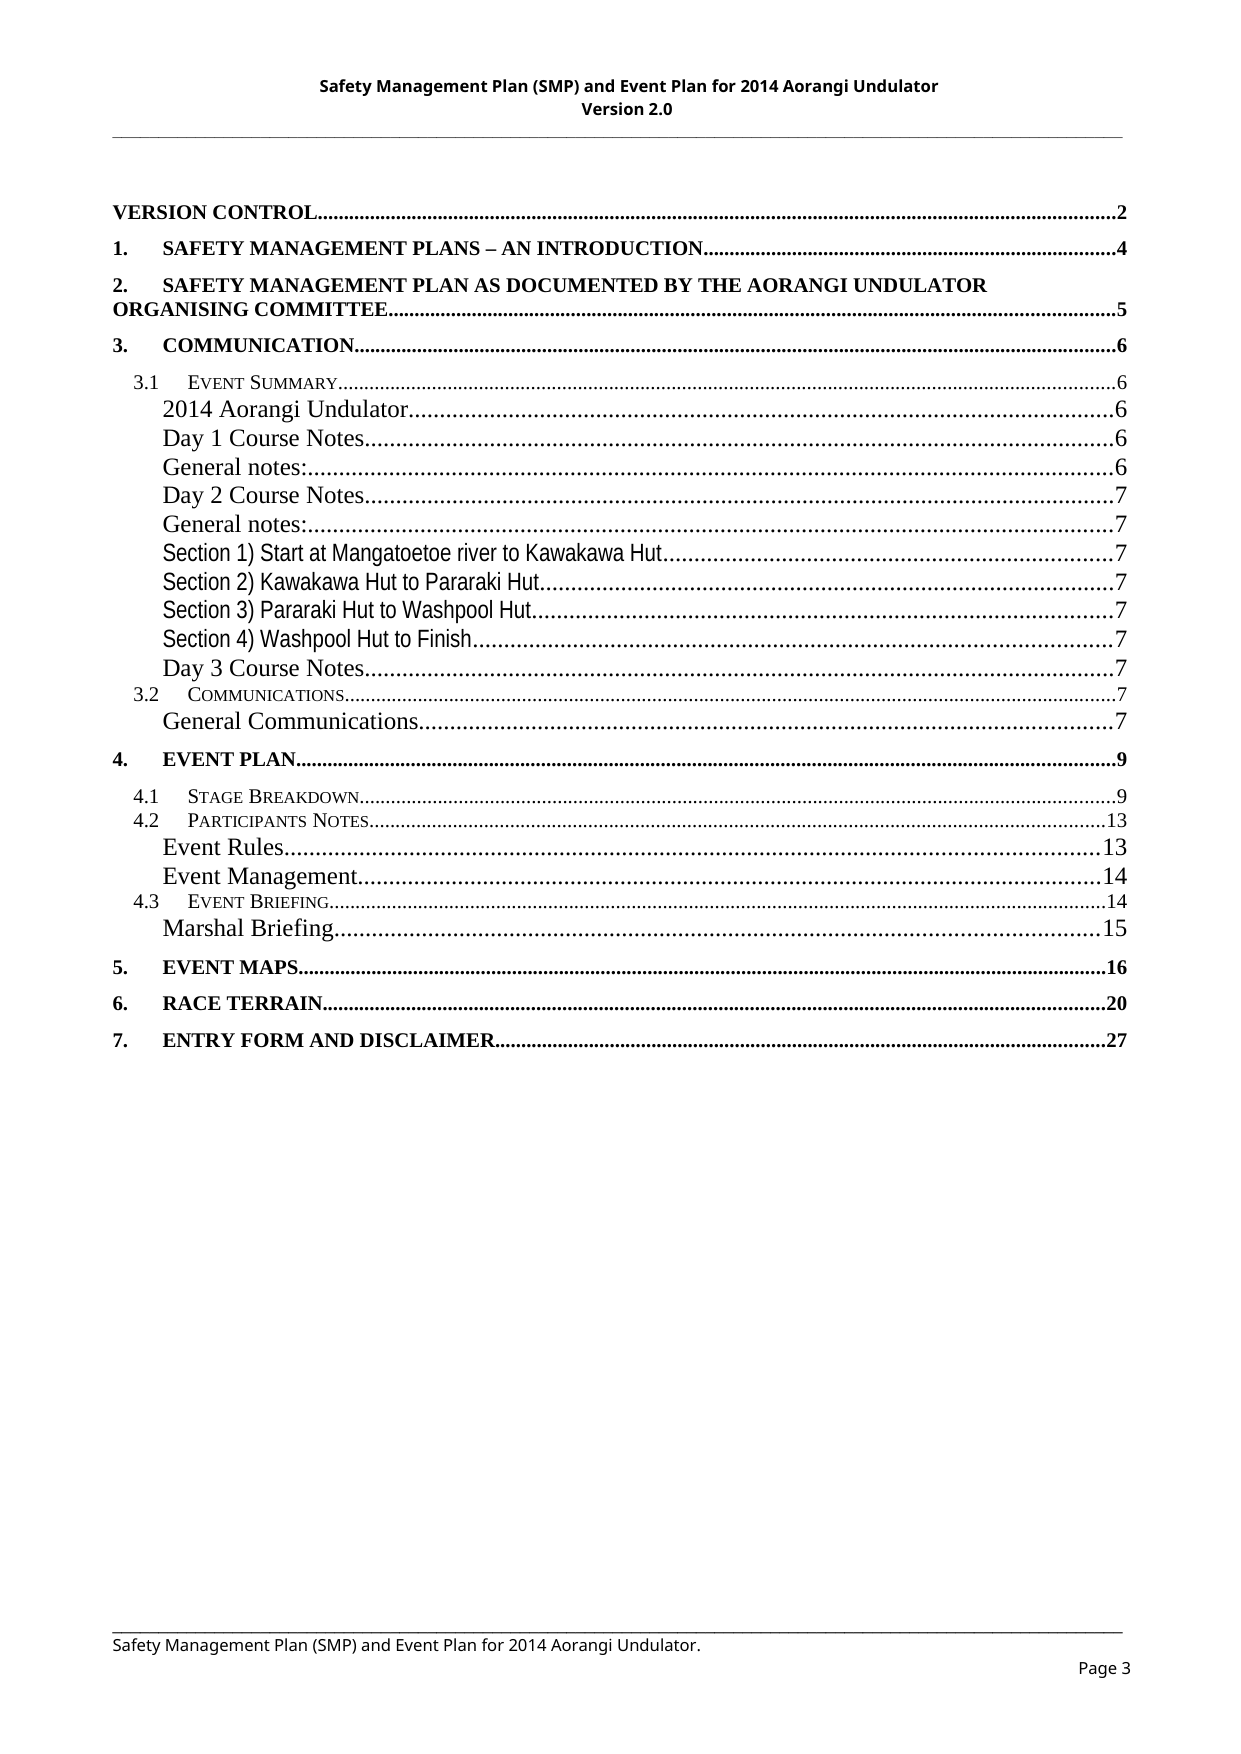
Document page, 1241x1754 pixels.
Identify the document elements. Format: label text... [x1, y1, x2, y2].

text Version Control 2 [112, 200, 1128, 224]
text Day 1 Course Notes 6 [162, 423, 1128, 452]
text Section 1) Start at Mangatoetoe river to Kawakawa Hut 7 [162, 538, 1128, 567]
text Day 3 Course Notes 7 [162, 653, 1128, 682]
text General notes: 6 [162, 452, 1128, 480]
text General notes: 7 [162, 509, 1128, 538]
text 4.1 Stage Breakdown 9 [133, 784, 1128, 808]
text Marshal Briefing 15 [162, 913, 1128, 942]
text Section 2) Kawakawa Hut to Pararaki Hut 7 [162, 567, 1128, 596]
text 2. Safety Management Plan as documented by the Aorangi Undulator Organising Committee 5 [112, 273, 1128, 321]
text Section 3) Pararaki Hut to Washpool Hut 7 [162, 596, 1128, 624]
text 6. Race Terrain 20 [112, 991, 1128, 1015]
text 4.2 Participants Notes 13 [133, 808, 1128, 832]
text 4. Event Plan 9 [112, 747, 1128, 771]
text Event Management 14 [162, 861, 1128, 889]
text 7. Entry Form and Disclaimer 27 [112, 1028, 1128, 1052]
text 2014 Aorangi Undulator 6 [162, 394, 1128, 423]
text Section 4) Washpool Hut to Finish 7 [162, 624, 1128, 653]
text 3. Communication 6 [112, 333, 1128, 357]
text 4.3 Event Briefing 14 [133, 889, 1128, 913]
text 3.1 Event Summary 6 [133, 370, 1128, 394]
text 1. Safety Management Plans – An Introduction 4 [112, 236, 1128, 260]
text 5. Event Maps 16 [112, 955, 1128, 979]
text 3.2 Communications 7 [133, 682, 1128, 706]
text Event Rules 13 [162, 832, 1128, 861]
text Day 2 Course Notes 7 [162, 480, 1128, 509]
text General Communications 7 [162, 706, 1128, 735]
